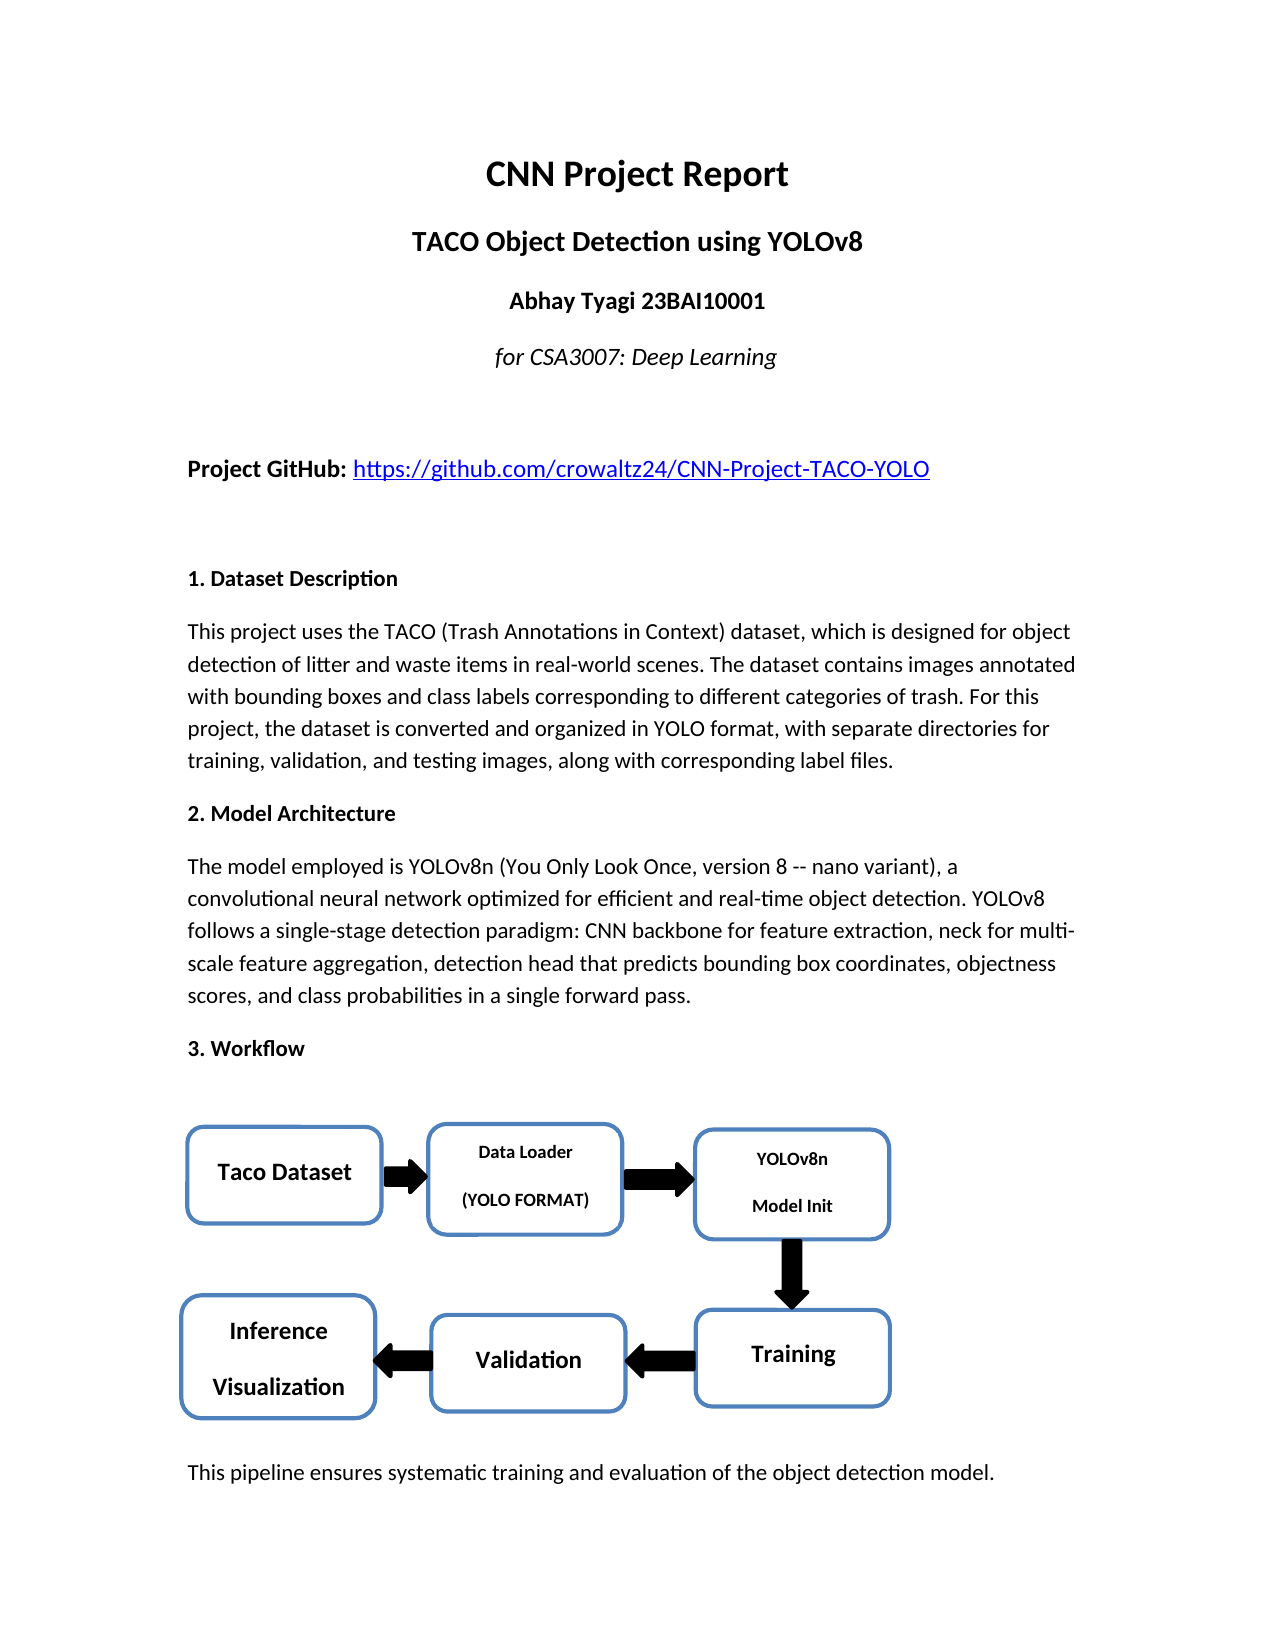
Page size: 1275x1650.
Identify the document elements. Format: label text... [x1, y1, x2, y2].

text Abhay Tyagi 23BAI10001 [187, 285, 1087, 316]
text Project GitHub: https://github.com/crowaltz24/CNN-Project-TACO-YOLO [187, 453, 1087, 483]
text 1. Dataset Description [187, 564, 1087, 592]
text TACO Object Detection using YOLOv8 [187, 223, 1087, 259]
text 2. Model Architecture [187, 799, 1087, 827]
text 3. Workflow [187, 1034, 1087, 1062]
text CNN Project Report [187, 150, 1087, 196]
text The model employed is YOLOv8n (You Only Look Once, version 8 -- nano variant), a convolutional neural network optimized for efficient and real-time object detection. YOLOv8 follows a single-stage detection paradigm: CNN backbone for feature extraction, neck for multi-scale feature aggregation, detection head that predicts bounding box coordinates, objectness scores, and class probabilities in a single forward pass. [187, 852, 1087, 1009]
text for CSA3007: Deep Learning [187, 341, 1087, 372]
text This pipeline ensures systematic training and evaluation of the object detection model. [187, 1458, 1087, 1486]
text This project uses the TACO (Trash Annotations in Context) dataset, which is designed for object detection of litter and waste items in real-world scenes. The dataset contains images annotated with bounding boxes and class labels corresponding to different categories of trash. For this project, the dataset is converted and organized in YOLO format, with separate directories for training, validation, and testing images, along with corresponding label files. [187, 617, 1087, 774]
